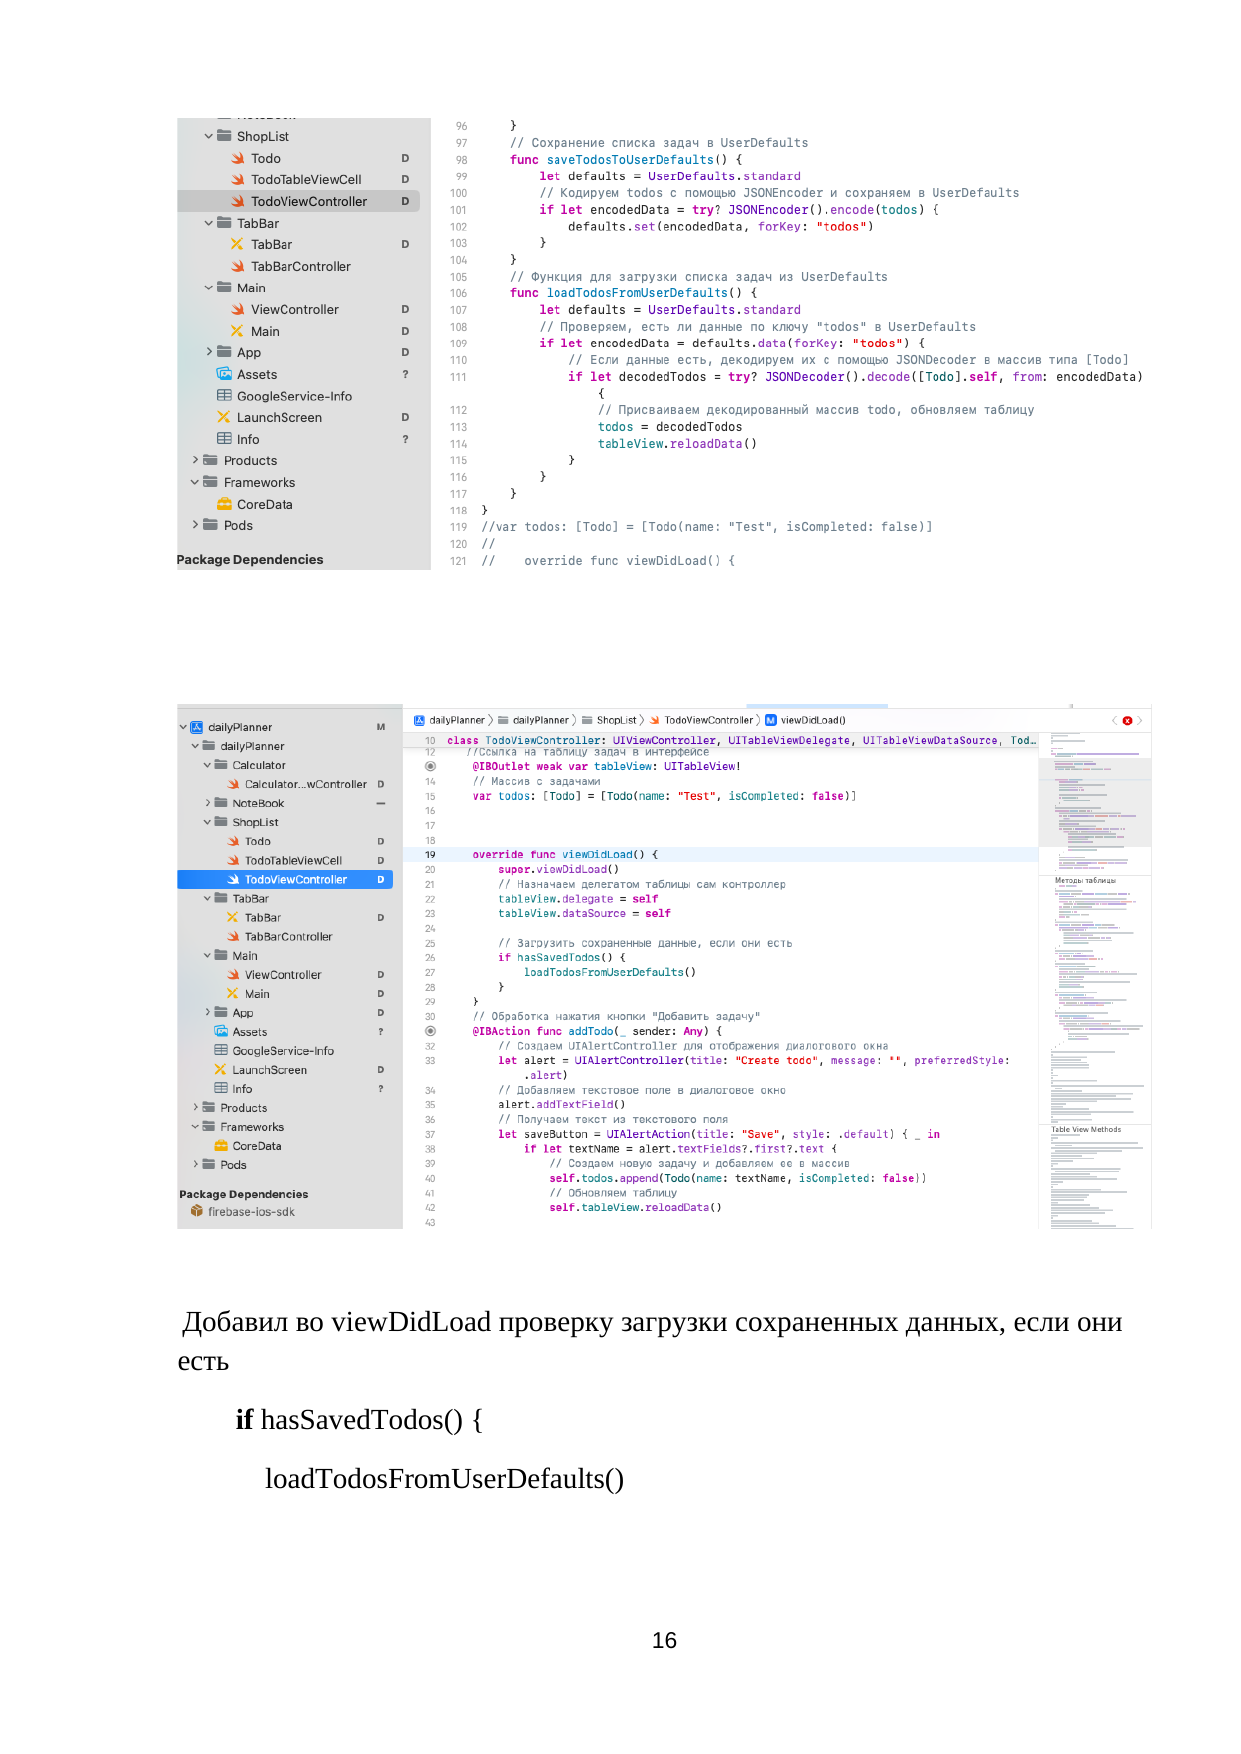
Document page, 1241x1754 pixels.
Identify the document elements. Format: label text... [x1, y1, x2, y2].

text if hasSavedTodos() { [177, 1402, 1152, 1436]
text Добавил во viewDidLoad проверку загрузки сохраненных данных, если они есть [177, 1304, 1152, 1376]
picture [177, 118, 1152, 570]
text loadTodosFromUserDefaults() [177, 1462, 1152, 1495]
picture [177, 704, 1152, 1229]
